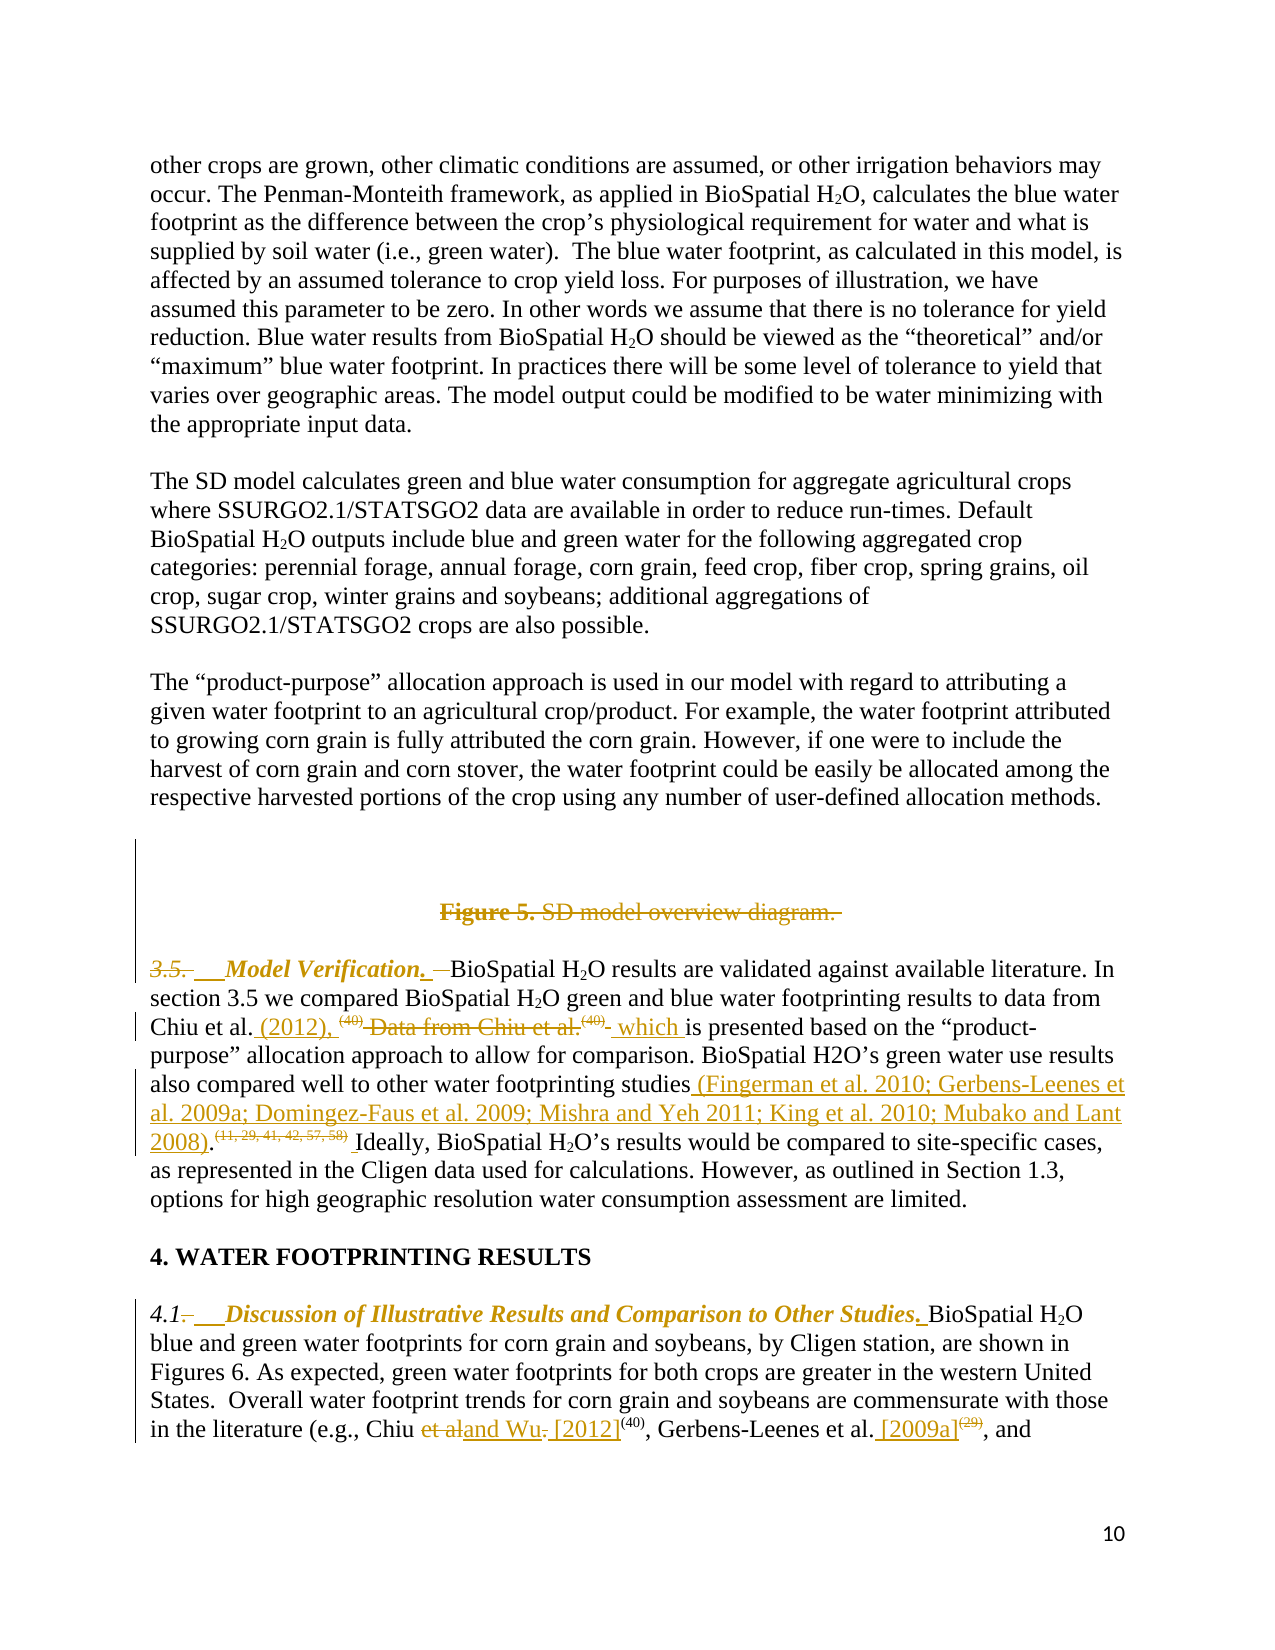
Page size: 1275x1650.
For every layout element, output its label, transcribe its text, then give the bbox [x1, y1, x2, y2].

text 4. WATER FOOTPRINTING RESULTS [150, 1242, 1125, 1271]
text The SD model calculates green and blue water consumption for aggregate agricultural crops where SSURGO2.1/STATSGO2 data are available in order to reduce run-times. Default BioSpatial H2O outputs include blue and green water for the following aggregated crop categories: perennial forage, annual forage, corn grain, feed crop, fiber crop, spring grains, oil crop, sugar crop, winter grains and soybeans; additional aggregations of SSURGO2.1/STATSGO2 crops are also possible. [150, 466, 1125, 639]
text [150, 150, 1125, 437]
text The “product-purpose” allocation approach is used in our model with regard to attributing a given water footprint to an agricultural crop/product. For example, the water footprint attributed to growing corn grain is fully attributed the corn grain. However, if one were to include the harvest of corn grain and corn stover, the water footprint could be easily be allocated among the respective harvested portions of the crop using any number of user-defined allocation methods. [150, 667, 1125, 811]
text Model VerificationBioSpatial H2O results are validated against available literature. In section 3.5 we compared BioSpatial H2O green and blue water footprinting results to data from Chiu et al.is presented based on the “product-purpose” allocation approach to allow for comparison. BioSpatial H2O’s green water use results also compared well to other water footprinting studies. Ideally, BioSpatial H2O’s results would be compared to site-specific cases, as represented in the Cligen data used for calculations. However, as outlined in Section 1.3, options for high geographic resolution water consumption assessment are limited. [150, 954, 1125, 1213]
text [150, 1299, 1125, 1443]
